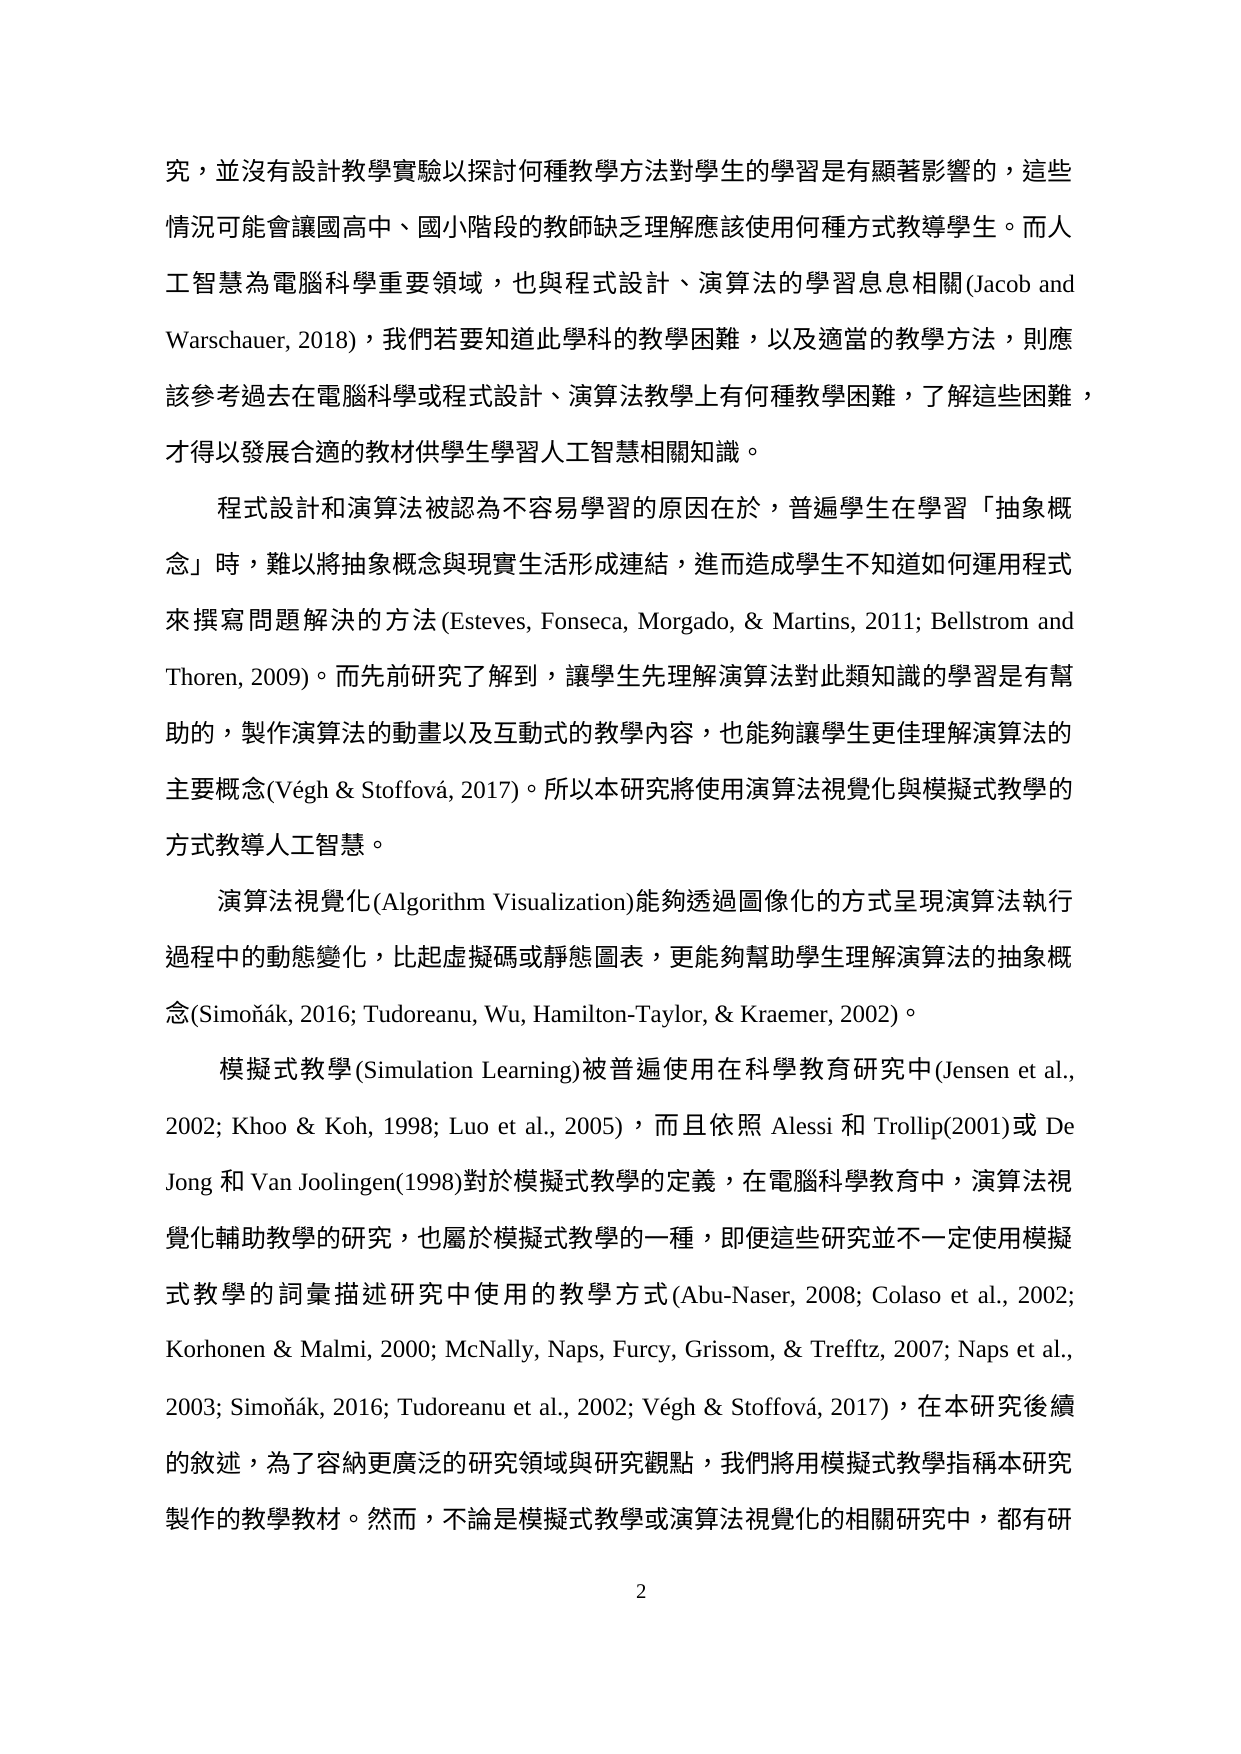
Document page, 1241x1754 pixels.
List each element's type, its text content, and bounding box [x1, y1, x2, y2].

text 演算法視覺化(Algorithm Visualization)能夠透過圖像化的方式呈現演算法執行過程中的動態變化，比起虛擬碼或靜態圖表，更能夠幫助學生理解演算法的抽象概念(Simoňák, 2016; Tudoreanu, Wu, Hamilton-Taylor, & Kraemer, 2002)。 [165, 881, 1075, 1031]
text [165, 1049, 1075, 1536]
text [165, 151, 1075, 469]
text 程式設計和演算法被認為不容易學習的原因在於，普遍學生在學習「抽象概念」時，難以將抽象概念與現實生活形成連結，進而造成學生不知道如何運用程式來撰寫問題解決的方法(Esteves, Fonseca, Morgado, & Martins, 2011; Bellstrom and Thoren, 2009)。而先前研究了解到，讓學生先理解演算法對此類知識的學習是有幫助的，製作演算法的動畫以及互動式的教學內容，也能夠讓學生更佳理解演算法的主要概念(Végh & Stoffová, 2017)。所以本研究將使用演算法視覺化與模擬式教學的方式教導人工智慧。 [165, 487, 1075, 862]
